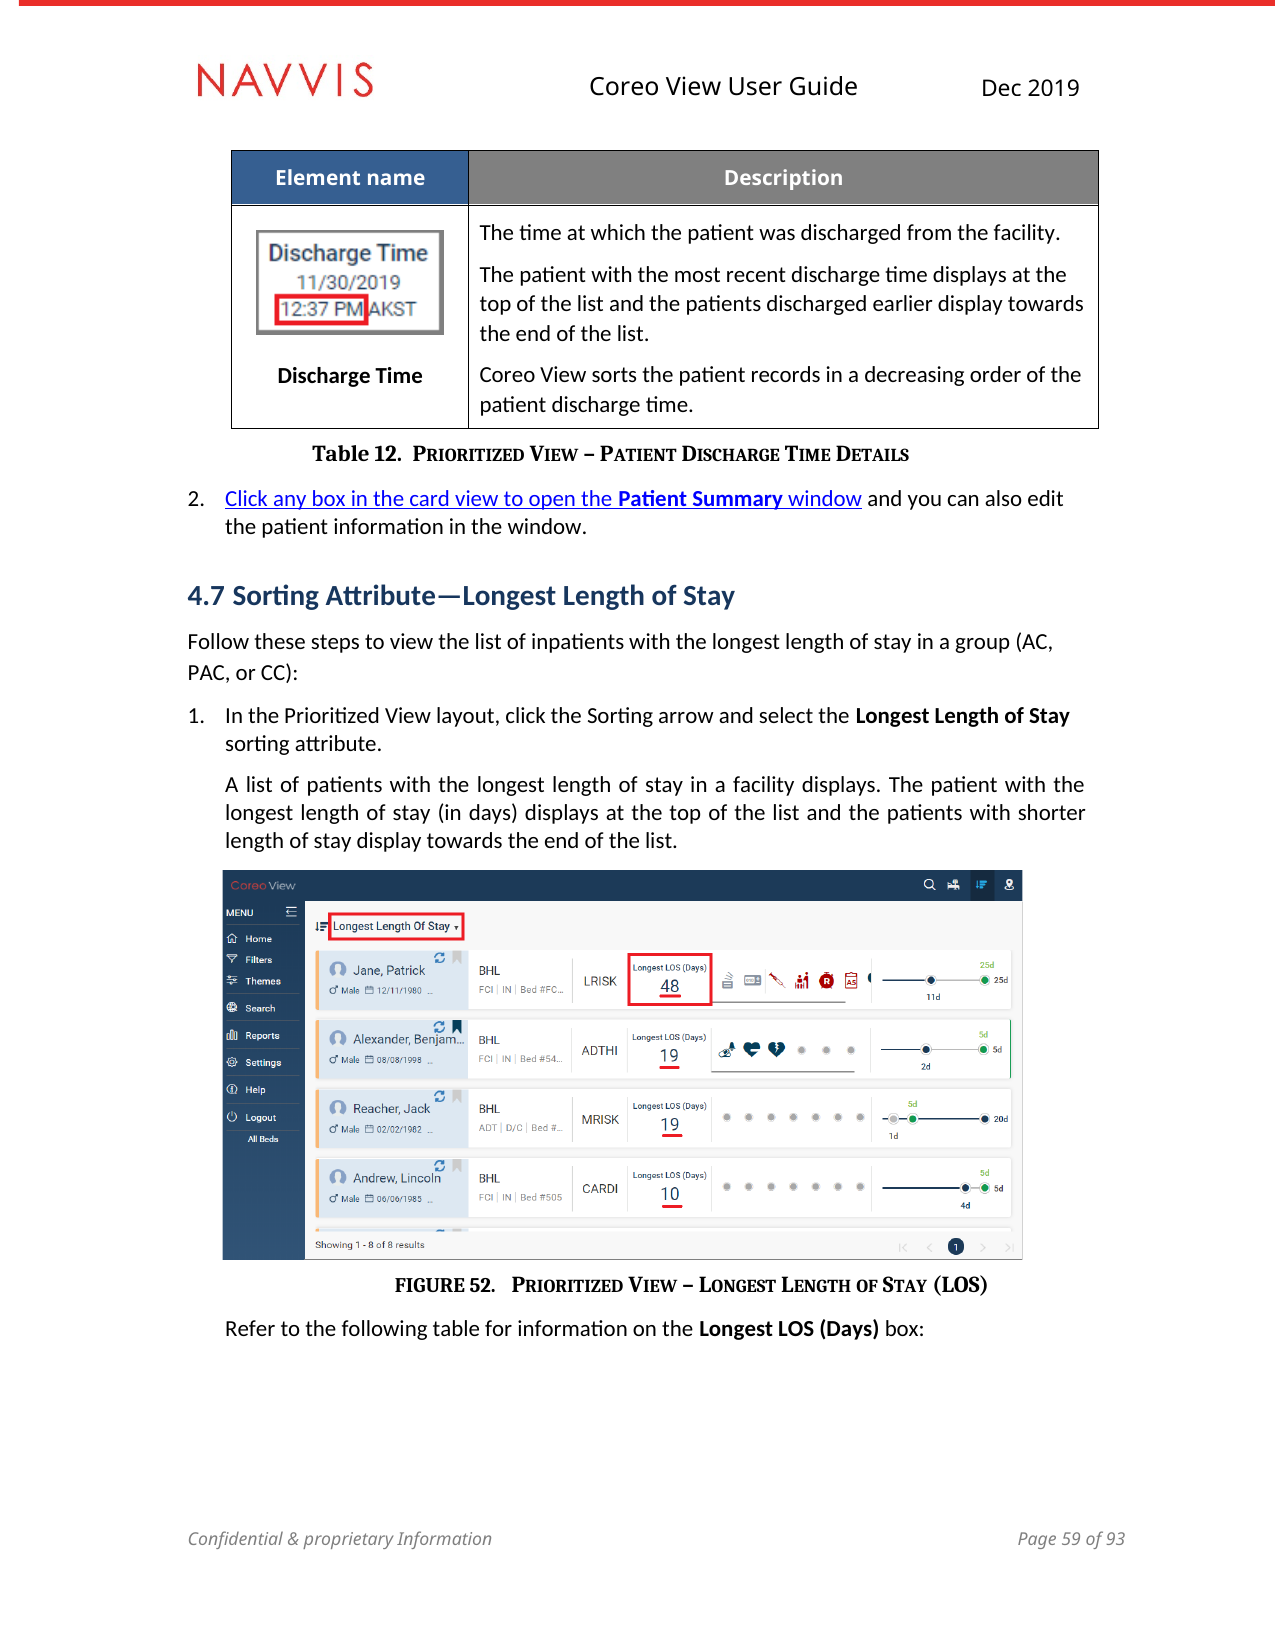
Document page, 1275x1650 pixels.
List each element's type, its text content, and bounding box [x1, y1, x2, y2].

table_header Description [469, 151, 1098, 204]
text Follow these steps to view the list of inpatients with the longest length of stay in a group (AC, PAC, or CC): [187, 627, 1087, 686]
picture [222, 870, 1023, 1260]
picture [187, 55, 383, 104]
text Prioritized View – Patient Discharge Time Details [312, 441, 1087, 467]
subtitle Sorting Attribute—Longest Length of Stay [187, 577, 1087, 613]
text A list of patients with the longest length of stay in a facility displays. The patient with the longest length of stay (in days) displays at the top of the list and the patients with shorter length of stay display towards the end of the list. [225, 770, 1087, 854]
list In the Prioritized View layout, click the Sorting arrow and select the Longest Length of Stay sorting attribute. [187, 701, 1087, 757]
picture [256, 230, 444, 335]
table_header Element name [232, 151, 468, 204]
table_cell Discharge Time [232, 206, 468, 427]
list Click any box in the card view to open the Patient Summary window and you can also edit the patient information in the window. [187, 484, 1087, 540]
text Prioritized View – Longest Length of Stay (LOS) [296, 1272, 1087, 1298]
table_cell The time at which the patient was discharged from the facility. The patient with the most recent discharge time displays at the top of the list and the patients discharged earlier display towards the end of the list. Coreo View sorts the patient records in a decreasing order of the patient discharge time. [469, 206, 1098, 427]
text Refer to the following table for information on the Longest LOS (Days) box: [225, 1314, 1087, 1342]
